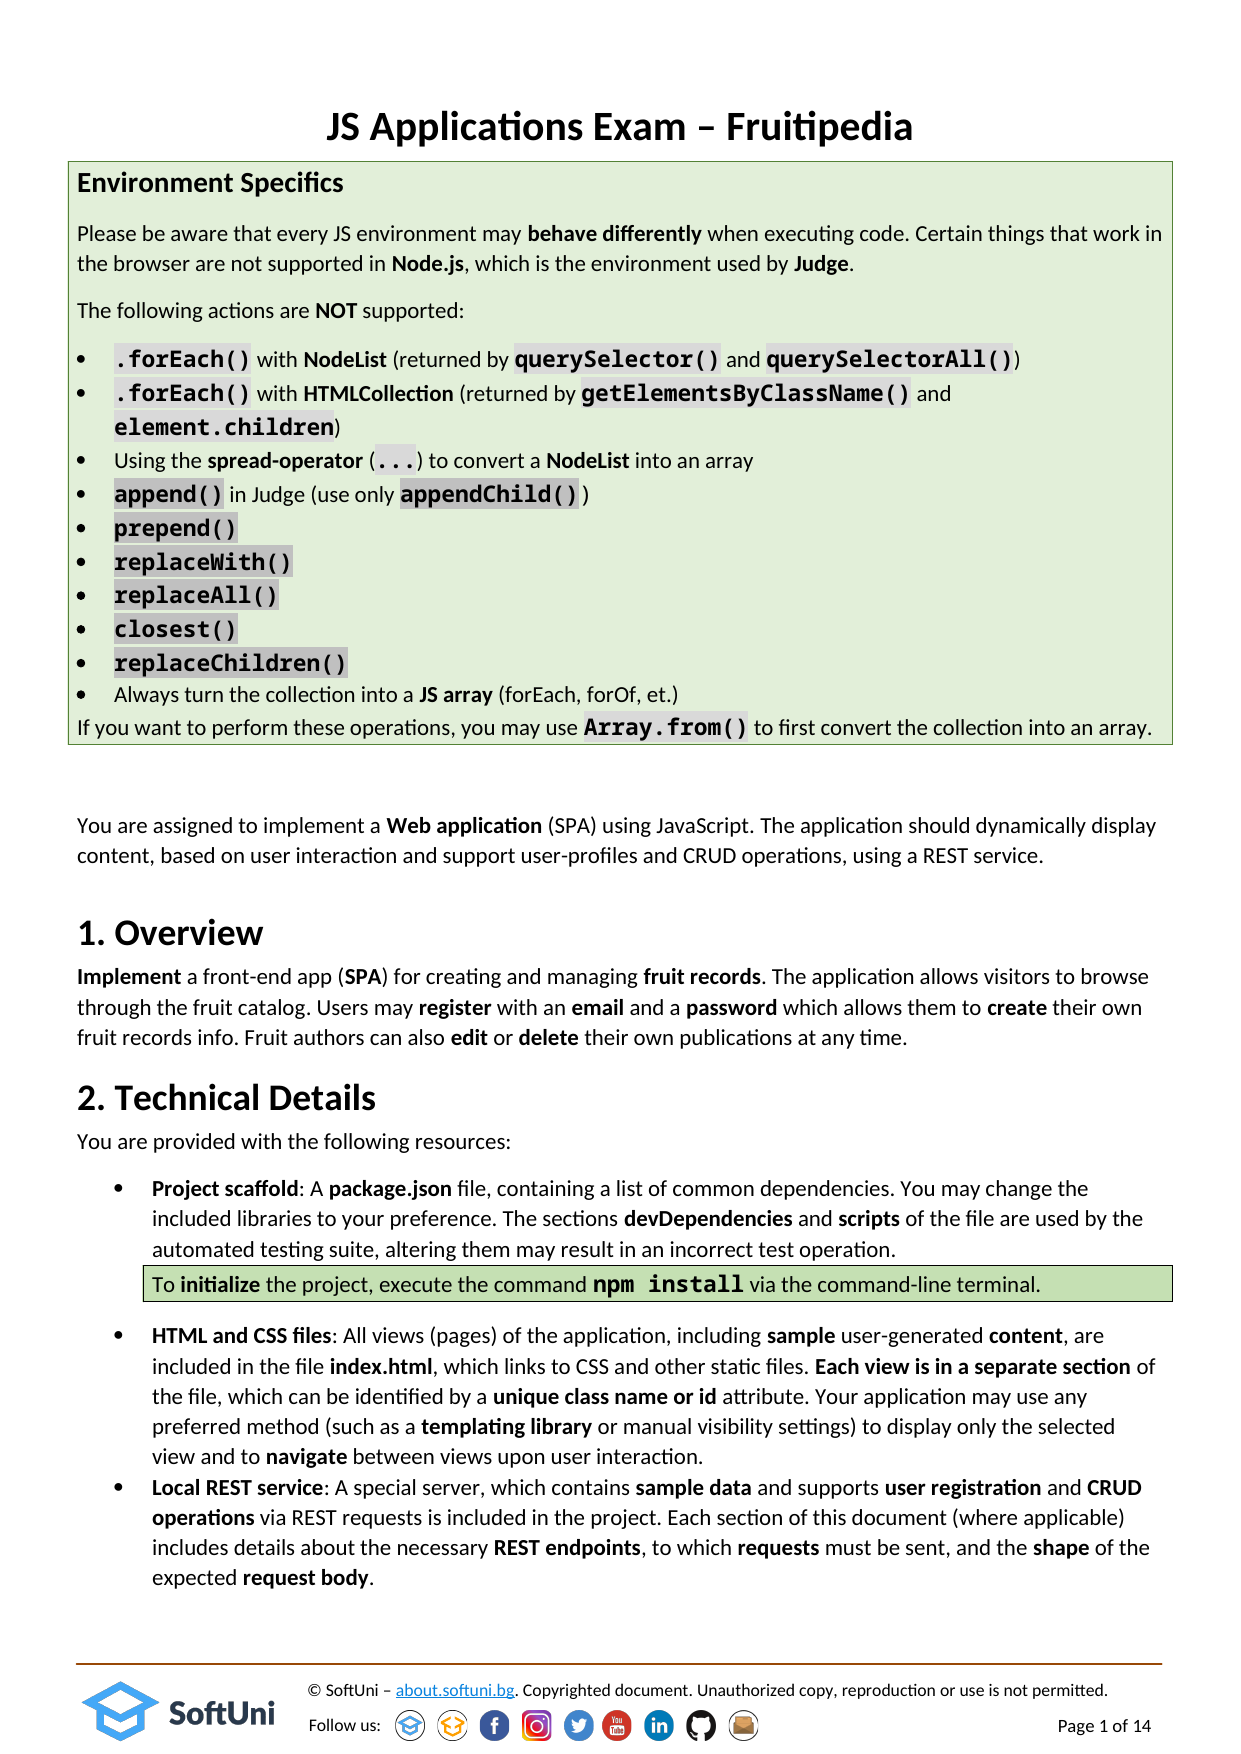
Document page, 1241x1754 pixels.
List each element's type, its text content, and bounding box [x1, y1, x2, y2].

list HTML and CSS files: All views (pages) of the application, including sample user-generated content, are included in the file index.html, which links to CSS and other static files. Each view is in a separate section of the file, which can be identified by a unique class name or id attribute. Your application may use any preferred method (such as a templating library or manual visibility settings) to display only the selected view and to navigate between views upon user interaction. [114, 1322, 1163, 1471]
picture [665, 1732, 674, 1741]
picture [644, 1732, 653, 1741]
text Please be aware that every JS environment may behave differently when executing code. Certain things that work in the browser are not supported in Node.js, which is the environment used by Judge. [69, 216, 1172, 277]
picture [522, 1710, 552, 1741]
list replaceChildren() [69, 643, 1172, 677]
list .forEach() with NodeList (returned by querySelector() and querySelectorAll()) [69, 340, 1172, 373]
text Environment Specifics [69, 162, 1172, 199]
text JS Applications Exam – Fruitipedia [77, 99, 1163, 150]
picture [686, 1710, 716, 1741]
text Implement a front-end app (SPA) for creating and managing fruit records. The application allows visitors to browse through the fruit catalog. Users may register with an email and a password which allows them to create their own fruit records info. Fruit authors can also edit or delete their own publications at any time. [77, 962, 1163, 1051]
picture [437, 1710, 468, 1741]
list prepend() [69, 508, 1172, 542]
picture [728, 1710, 759, 1741]
list Technical Details [77, 1074, 1163, 1120]
list replaceAll() [69, 576, 1172, 610]
text If you want to perform these operations, you may use Array.from() to first convert the collection into an array. [69, 707, 1172, 744]
list .forEach() with HTMLCollection (returned by getElementsByClassName() and element.children) [69, 373, 1172, 441]
picture [665, 1710, 674, 1719]
picture [395, 1710, 425, 1741]
picture [658, 1723, 667, 1732]
list closest() [69, 610, 1172, 643]
list Using the spread-operator (...) to convert a NodeList into an array [69, 441, 1172, 475]
list Local REST service: A special server, which contains sample data and supports user registration and CRUD operations via REST requests is included in the project. Each section of this document (where applicable) includes details about the necessary REST endpoints, to which requests must be sent, and the shape of the expected request body. [114, 1473, 1163, 1591]
picture [479, 1710, 510, 1741]
picture [564, 1710, 594, 1741]
picture [75, 1676, 281, 1747]
list Project scaffold: A package.json file, containing a list of common dependencies. You may change the included libraries to your preference. The sections devDependencies and scripts of the file are used by the automated testing suite, altering them may result in an incorrect test operation. [114, 1174, 1163, 1263]
list replaceWith() [69, 542, 1172, 576]
text To initialize the project, execute the command npm install via the command-line terminal. [144, 1266, 1172, 1301]
list append() in Judge (use only appendChild()) [69, 475, 1172, 508]
text You are provided with the following resources: [77, 1127, 1163, 1156]
text The following actions are NOT supported: [69, 293, 1172, 324]
list Always turn the collection into a JS array (forEach, forOf, et.) [69, 677, 1172, 707]
list Overview [77, 909, 1163, 954]
text You are assigned to implement a Web application (SPA) using JavaScript. The application should dynamically display content, based on user interaction and support user-profiles and CRUD operations, using a REST service. [77, 811, 1163, 869]
picture [602, 1710, 632, 1741]
picture [644, 1710, 653, 1719]
